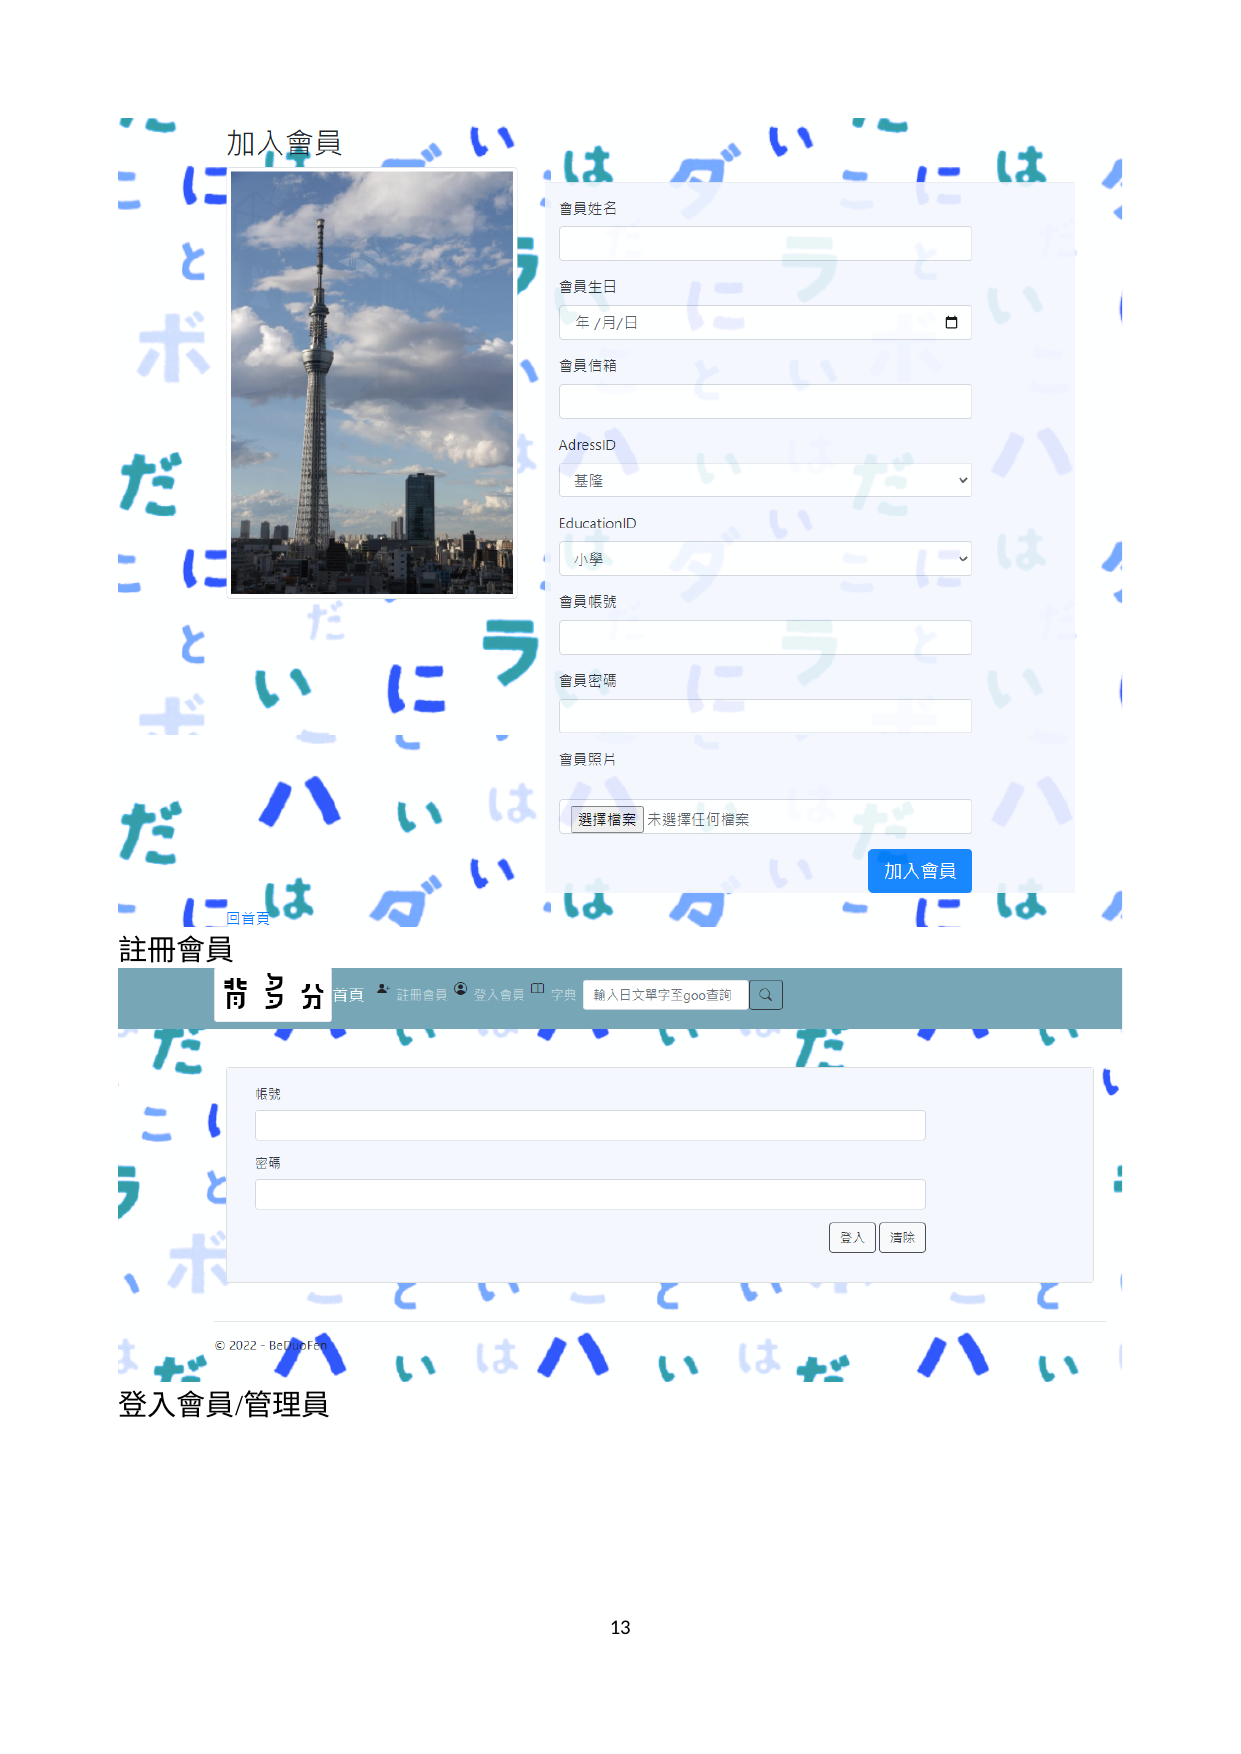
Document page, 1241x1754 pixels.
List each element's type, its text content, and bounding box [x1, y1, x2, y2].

picture [118, 968, 1123, 1382]
text 註冊會員 [118, 927, 1122, 968]
picture [118, 118, 1123, 927]
text 登入會員/管理員 [118, 1382, 1122, 1424]
